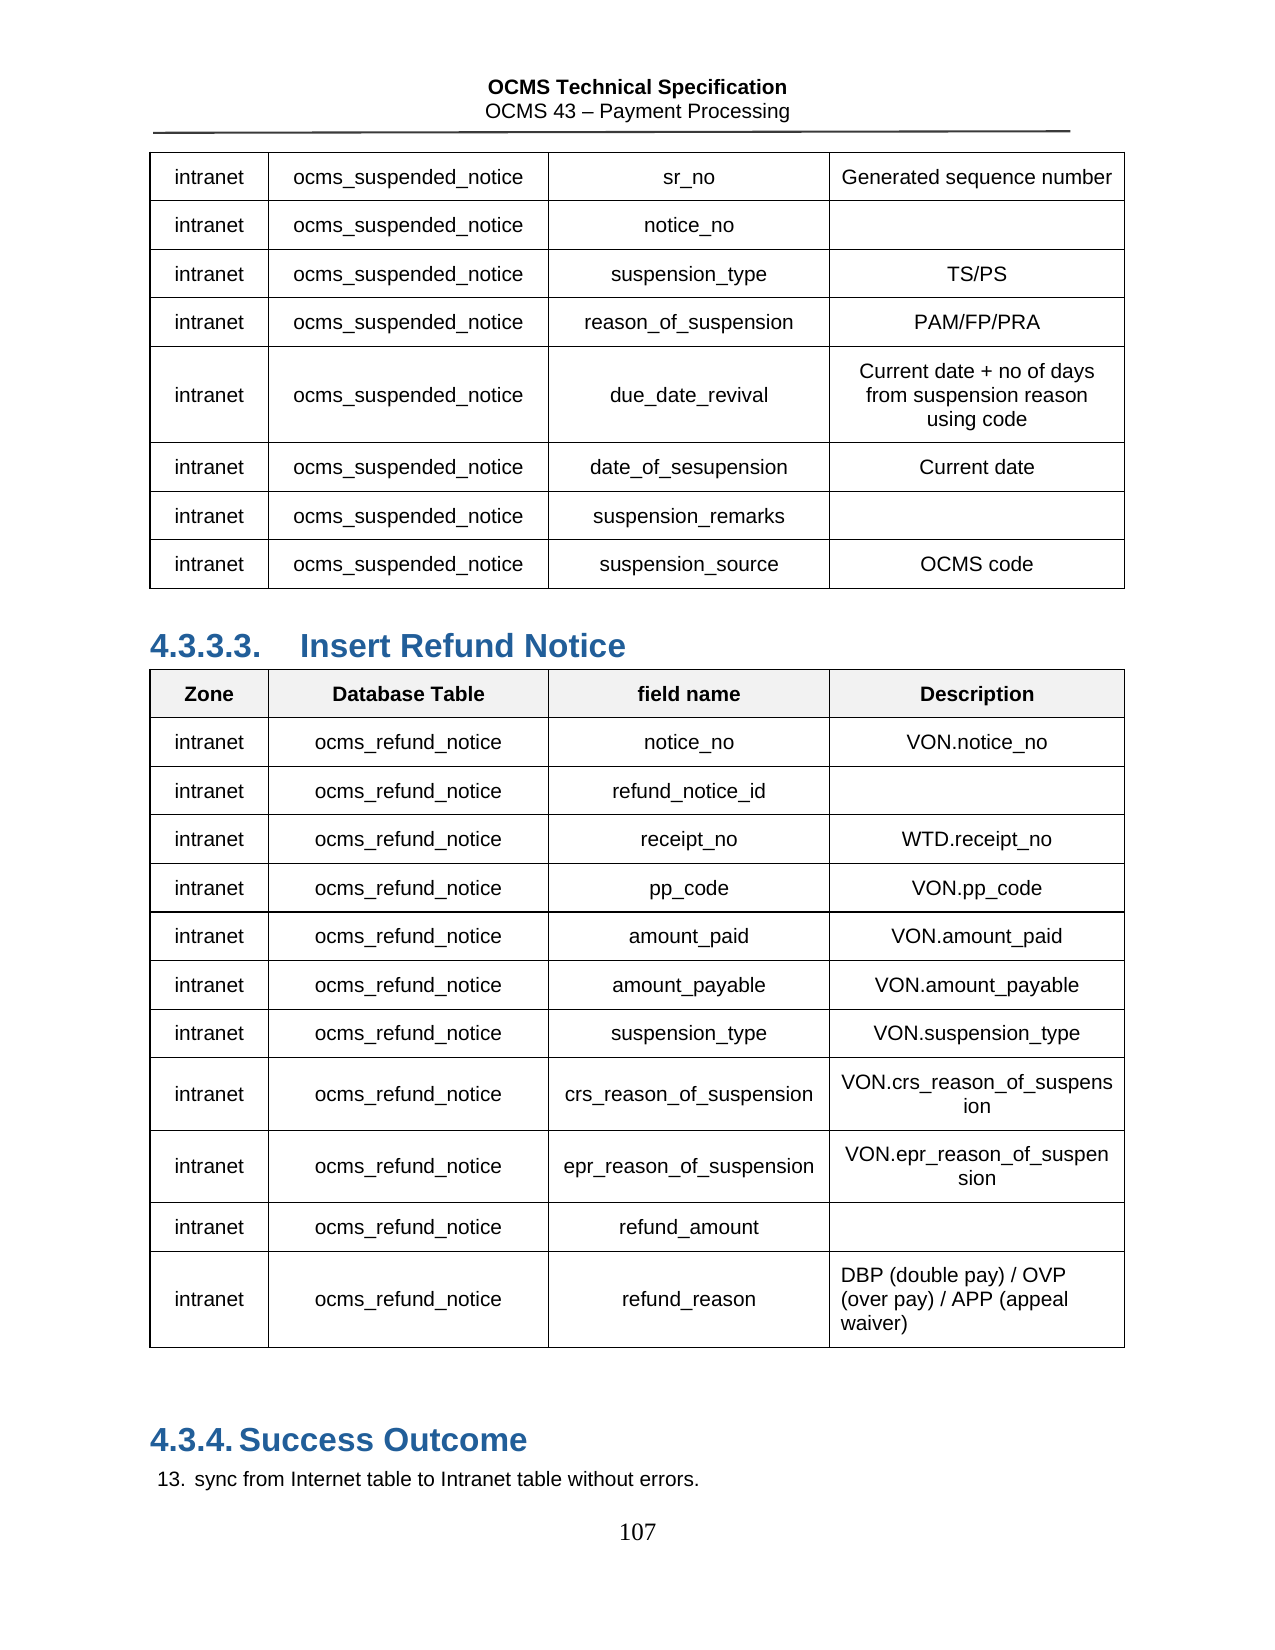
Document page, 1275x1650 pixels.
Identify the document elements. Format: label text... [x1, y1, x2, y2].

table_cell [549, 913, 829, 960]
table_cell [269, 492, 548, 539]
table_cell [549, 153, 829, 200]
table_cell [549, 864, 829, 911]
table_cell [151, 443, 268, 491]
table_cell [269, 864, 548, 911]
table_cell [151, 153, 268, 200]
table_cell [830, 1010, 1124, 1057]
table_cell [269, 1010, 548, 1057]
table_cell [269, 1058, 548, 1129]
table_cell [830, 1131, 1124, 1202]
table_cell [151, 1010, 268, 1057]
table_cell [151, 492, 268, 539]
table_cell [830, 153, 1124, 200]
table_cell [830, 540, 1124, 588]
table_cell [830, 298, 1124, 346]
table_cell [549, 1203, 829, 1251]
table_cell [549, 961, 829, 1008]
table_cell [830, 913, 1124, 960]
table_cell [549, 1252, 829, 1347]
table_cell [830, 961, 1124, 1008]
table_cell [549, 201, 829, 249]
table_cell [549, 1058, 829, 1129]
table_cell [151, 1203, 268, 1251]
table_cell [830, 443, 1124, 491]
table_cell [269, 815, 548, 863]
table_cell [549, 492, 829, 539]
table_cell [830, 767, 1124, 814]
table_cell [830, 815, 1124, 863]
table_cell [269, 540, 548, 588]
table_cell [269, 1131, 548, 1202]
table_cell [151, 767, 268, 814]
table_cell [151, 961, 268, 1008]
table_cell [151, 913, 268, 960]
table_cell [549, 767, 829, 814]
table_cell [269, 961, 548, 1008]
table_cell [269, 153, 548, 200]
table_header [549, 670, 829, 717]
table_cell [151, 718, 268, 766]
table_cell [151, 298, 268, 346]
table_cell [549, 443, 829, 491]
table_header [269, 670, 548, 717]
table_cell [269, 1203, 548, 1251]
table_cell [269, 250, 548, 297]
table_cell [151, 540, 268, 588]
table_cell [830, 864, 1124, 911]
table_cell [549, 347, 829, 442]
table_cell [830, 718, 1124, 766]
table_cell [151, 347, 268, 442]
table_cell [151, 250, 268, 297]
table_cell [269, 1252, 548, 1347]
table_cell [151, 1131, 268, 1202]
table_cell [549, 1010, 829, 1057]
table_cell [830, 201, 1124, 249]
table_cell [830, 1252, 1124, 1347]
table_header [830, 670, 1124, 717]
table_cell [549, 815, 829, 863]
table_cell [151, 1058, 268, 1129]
list sync from Internet table to Intranet table without errors. [157, 1467, 1125, 1491]
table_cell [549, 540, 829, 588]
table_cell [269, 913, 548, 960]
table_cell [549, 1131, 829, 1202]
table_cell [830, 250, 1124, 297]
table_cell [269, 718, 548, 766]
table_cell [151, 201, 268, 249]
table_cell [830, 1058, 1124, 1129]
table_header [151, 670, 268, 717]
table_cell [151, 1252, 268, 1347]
subtitle Success Outcome [150, 1420, 1125, 1458]
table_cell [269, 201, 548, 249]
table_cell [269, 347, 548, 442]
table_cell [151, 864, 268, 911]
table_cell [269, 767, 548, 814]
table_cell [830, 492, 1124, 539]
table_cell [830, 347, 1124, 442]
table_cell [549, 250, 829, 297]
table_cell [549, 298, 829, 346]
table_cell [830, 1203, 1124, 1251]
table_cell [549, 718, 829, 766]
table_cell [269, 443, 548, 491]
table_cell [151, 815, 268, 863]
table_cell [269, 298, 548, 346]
